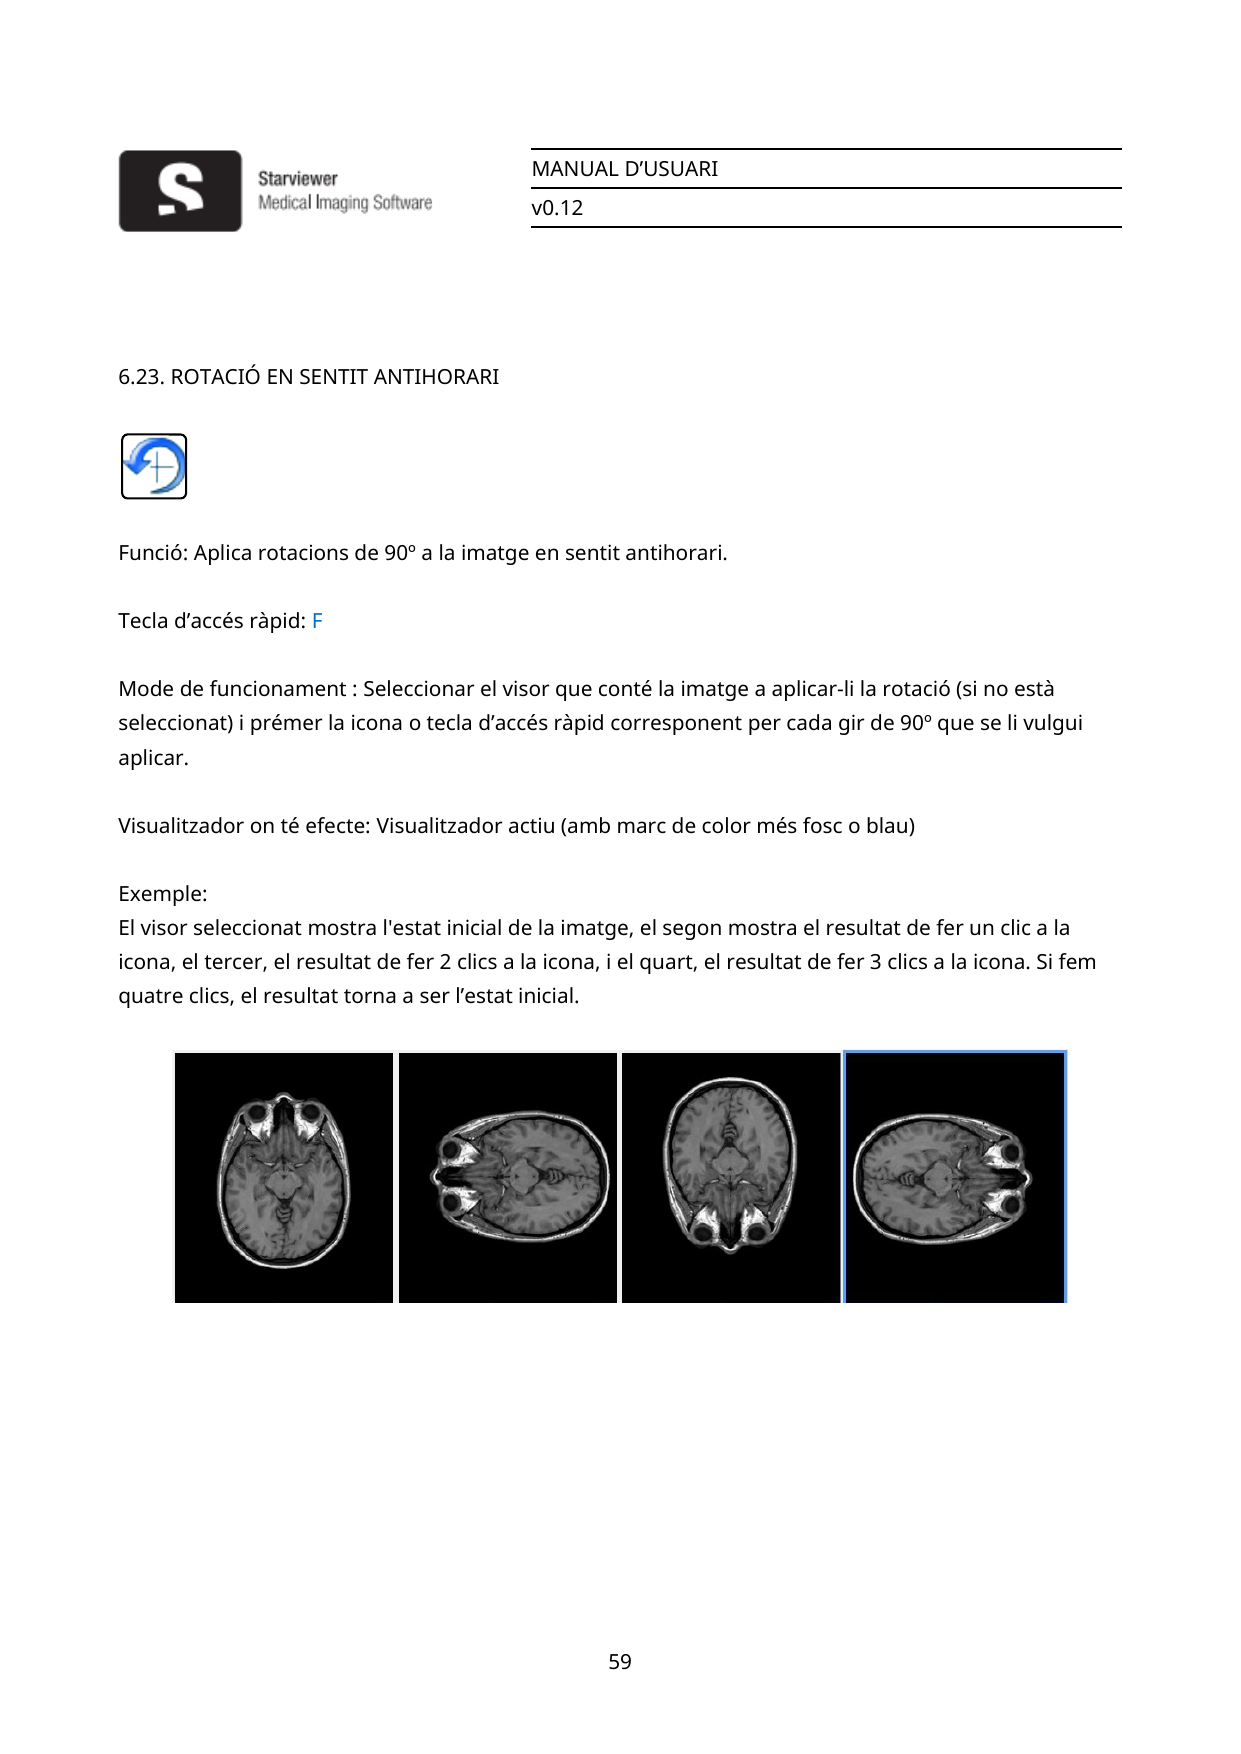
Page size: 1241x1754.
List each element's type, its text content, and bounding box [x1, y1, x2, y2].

text El visor seleccionat mostra l'estat inicial de la imatge, el segon mostra el resultat de fer un clic a la icona, el tercer, el resultat de fer 2 clics a la icona, i el quart, el resultat de fer 3 clics a la icona. Si fem quatre clics, el resultat torna a ser l’estat inicial. [118, 913, 1122, 1009]
subtitle Rotació en sentit antihorari [118, 362, 1122, 391]
text Tecla d’accés ràpid: F [118, 606, 1122, 635]
text Exemple: [118, 879, 1122, 907]
text Mode de funcionament : Seleccionar el visor que conté la imatge a aplicar-li la rotació (si no està seleccionat) i prémer la icona o tecla d’accés ràpid corresponent per cada gir de 90º que se li vulgui aplicar. [118, 674, 1122, 771]
picture [124, 436, 185, 497]
text Funció: Aplica rotacions de 90º a la imatge en sentit antihorari. [118, 538, 1122, 567]
picture [172, 1049, 1068, 1303]
text Visualitzador on té efecte: Visualitzador actiu (amb marc de color més fosc o blau) [118, 811, 1122, 839]
